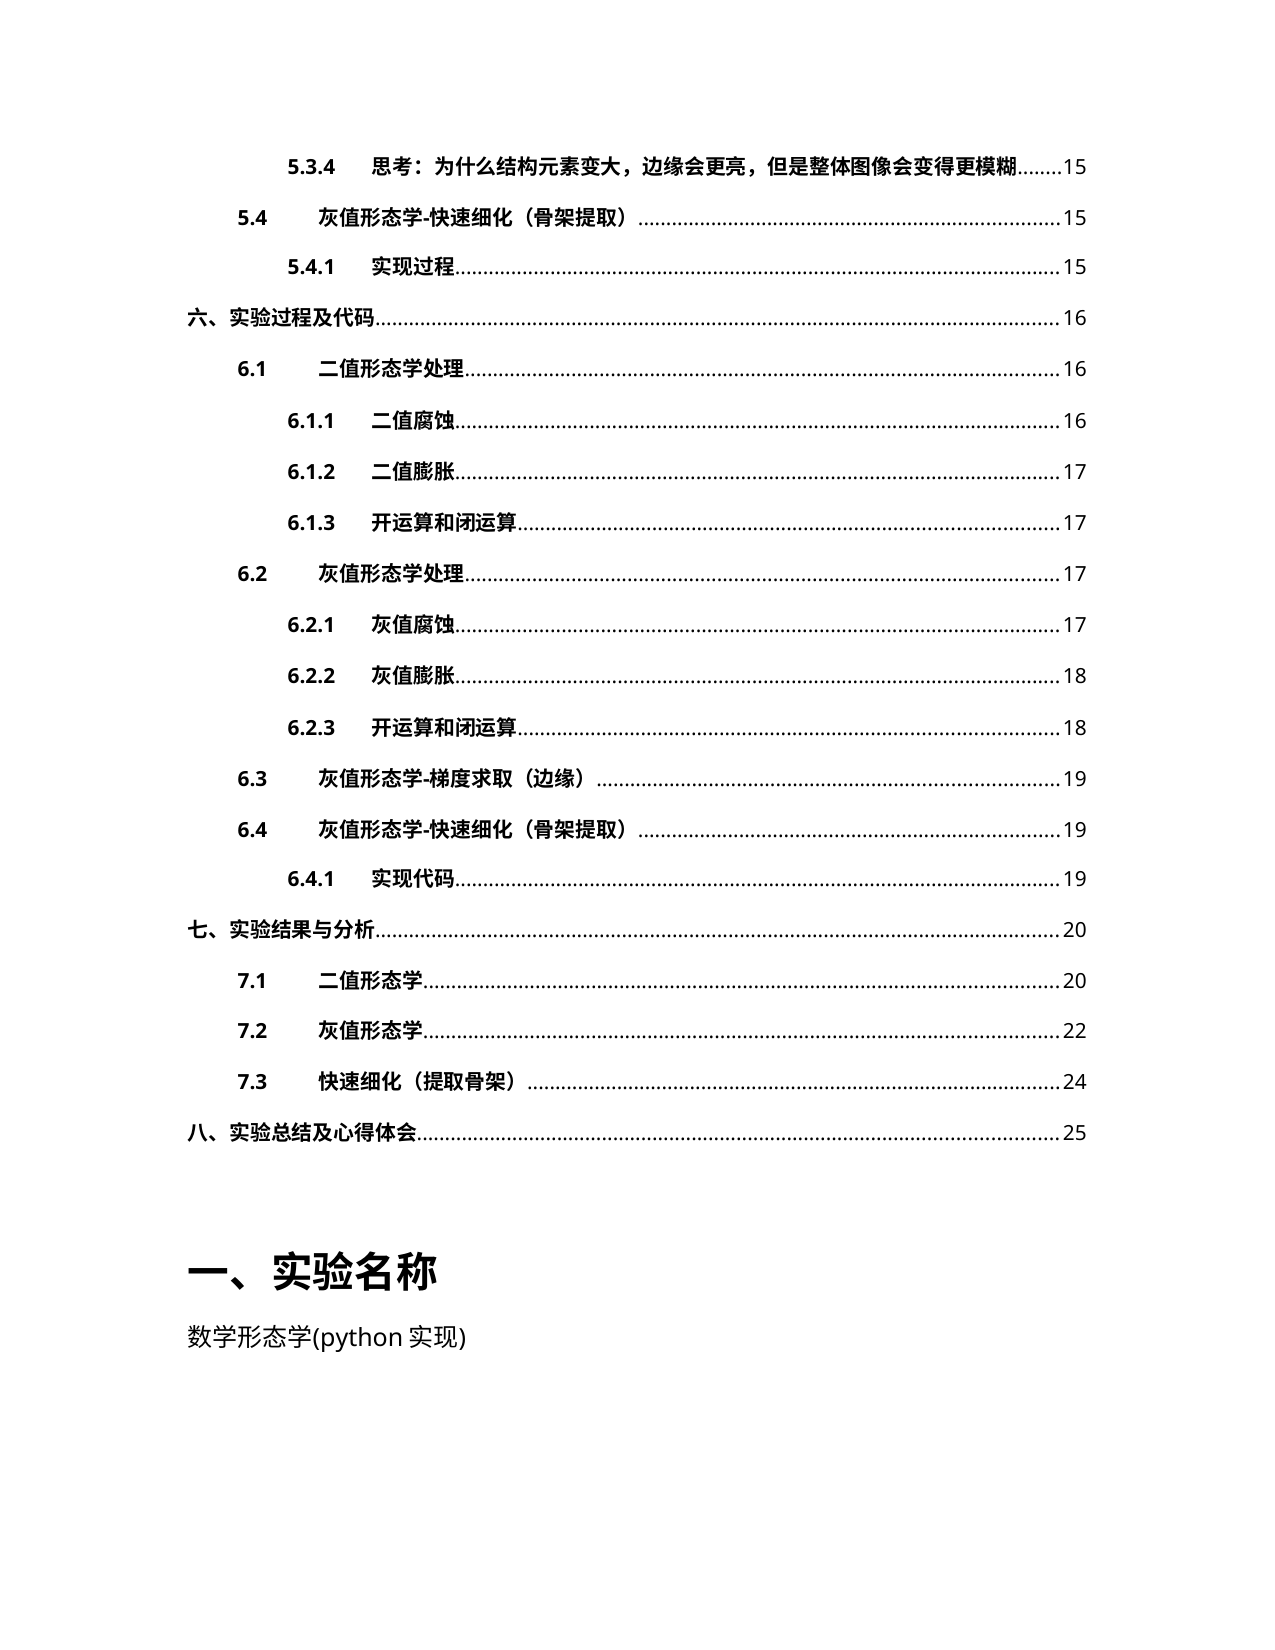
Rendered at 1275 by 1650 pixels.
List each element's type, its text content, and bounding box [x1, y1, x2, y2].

subtitle 一、实验名称 [187, 1239, 1087, 1299]
text 数学形态学(python实现) [187, 1318, 1087, 1354]
